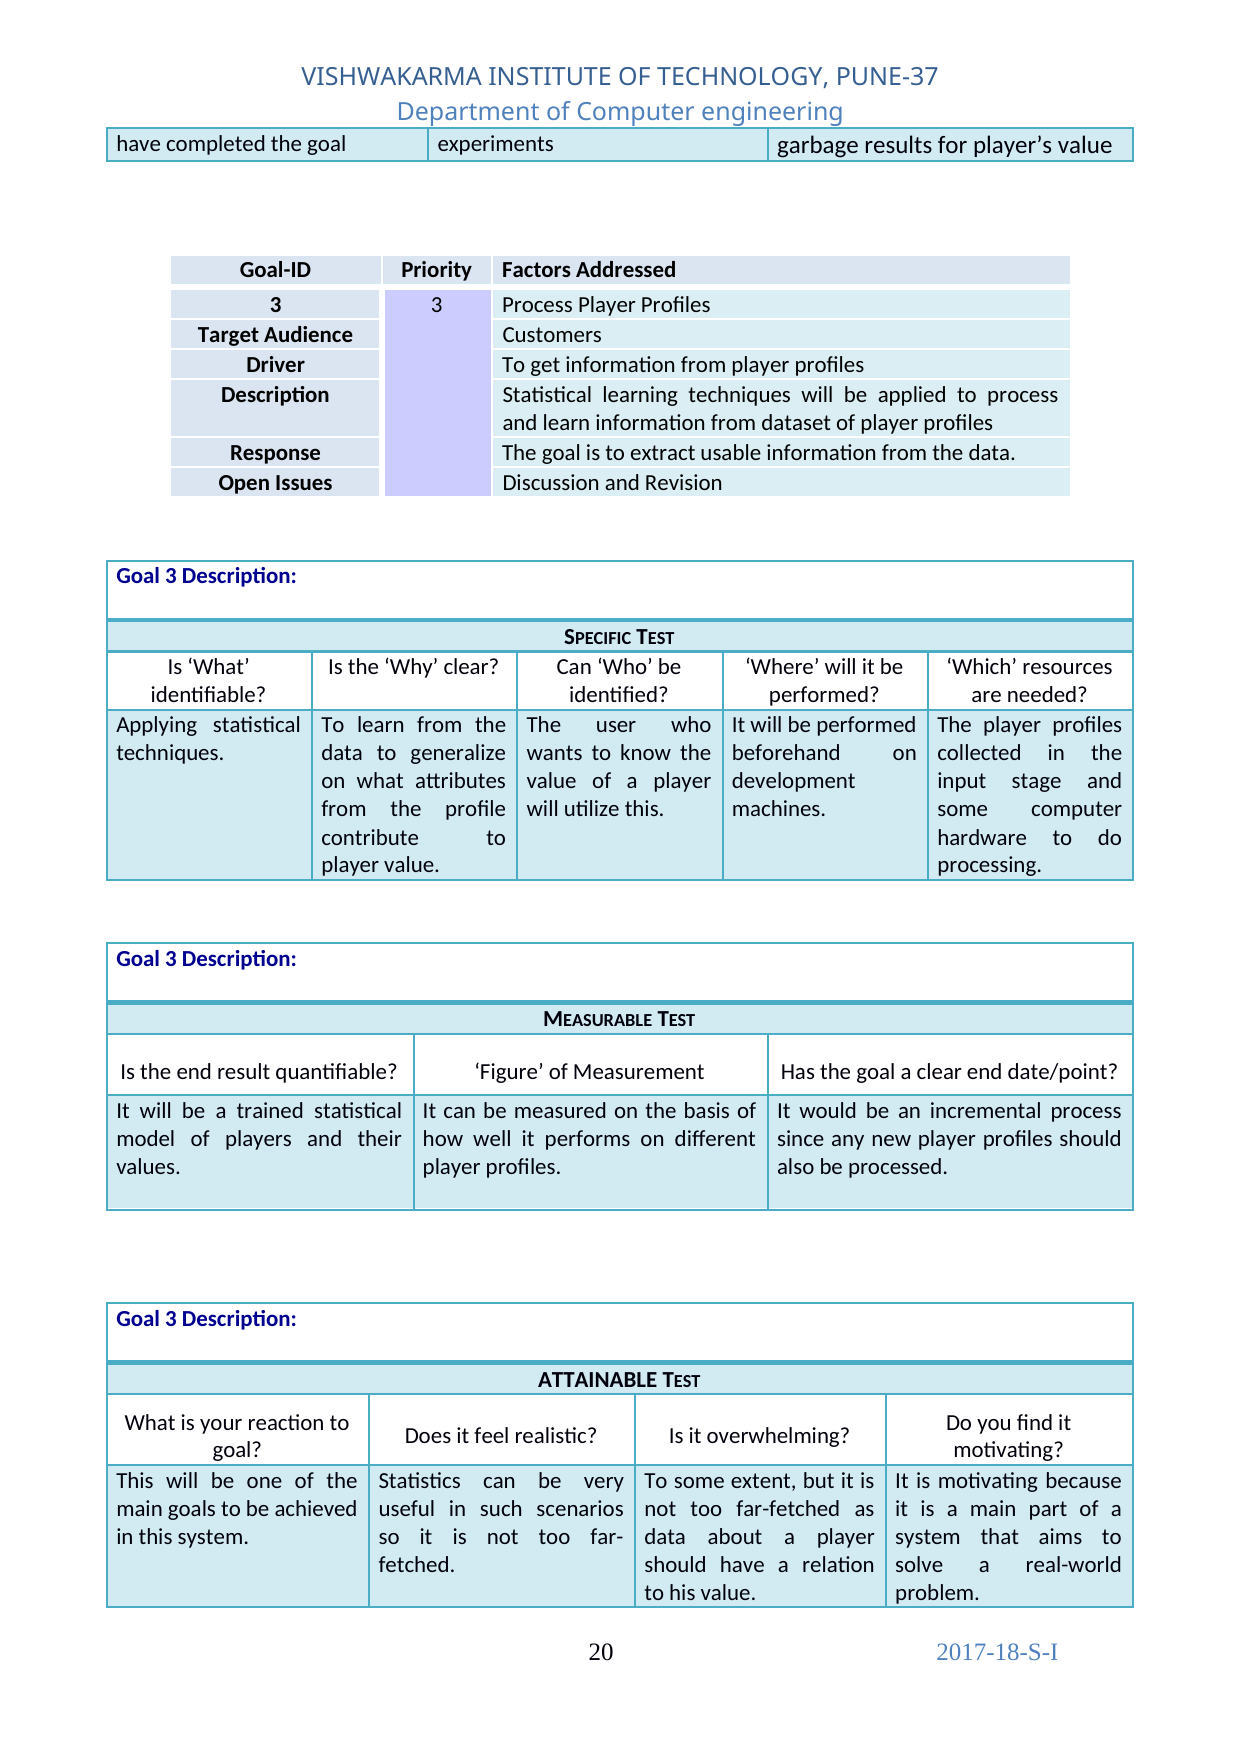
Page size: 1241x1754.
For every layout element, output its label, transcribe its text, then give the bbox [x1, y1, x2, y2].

table_cell It is motivating because it is a main part of a system that aims to solve a real-world problem. [887, 1466, 1132, 1606]
table_cell ‘Figure’ of Measurement [415, 1035, 767, 1094]
table_cell It would be an incremental process since any new player profiles should also be processed. [769, 1096, 1132, 1208]
table_cell The player profiles collected in the input stage and some computer hardware to do processing. [929, 711, 1132, 879]
table_cell Measurable Test [108, 1005, 1132, 1033]
table_cell Is ‘What’ identifiable? [108, 653, 311, 708]
table_cell Process Player Profiles [493, 290, 1070, 318]
table_cell What is your reaction to goal? [108, 1395, 368, 1464]
table_cell 3 [171, 290, 379, 318]
table_cell Response [171, 438, 379, 466]
table_cell 3 [385, 290, 491, 496]
table_cell Customers [493, 320, 1070, 348]
table_header Goal 3 Description: [108, 1304, 1132, 1360]
table_cell This will be one of the main goals to be achieved in this system. [108, 1466, 368, 1606]
table_header Priority [383, 256, 491, 283]
table_cell Can ‘Who’ be identified? [518, 653, 722, 708]
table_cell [429, 129, 767, 160]
table_cell To learn from the data to generalize on what attributes from the profile contribute to player value. [313, 711, 516, 879]
table_cell It will be performed beforehand on development machines. [724, 711, 927, 879]
table_cell ‘Which’ resources are needed? [929, 653, 1132, 708]
table_cell Is the end result quantifiable? [108, 1035, 413, 1094]
table_cell Driver [171, 350, 379, 378]
table_header Factors Addressed [493, 256, 1070, 283]
table_cell Is it overwhelming? [636, 1395, 885, 1464]
table_cell To get information from player profiles [493, 350, 1070, 378]
table_cell Statistical learning techniques will be applied to process and learn information from dataset of player profiles [493, 380, 1070, 436]
table_header Goal-ID [171, 256, 381, 283]
table_cell Has the goal a clear end date/point? [769, 1035, 1132, 1094]
table_header Goal 3 Description: [108, 562, 1132, 618]
table_cell It can be measured on the basis of how well it performs on different player profiles. [415, 1096, 767, 1208]
table_cell The user who wants to know the value of a player will utilize this. [518, 711, 722, 879]
table_cell Does it feel realistic? [370, 1395, 634, 1464]
table_cell Do you find it motivating? [887, 1395, 1132, 1464]
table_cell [108, 129, 427, 160]
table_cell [769, 129, 1132, 160]
table_cell Discussion and Revision [493, 468, 1070, 496]
table_cell Specific Test [108, 622, 1132, 650]
table_cell Statistics can be very useful in such scenarios so it is not too far-fetched. [370, 1466, 634, 1606]
table_cell Open Issues [171, 468, 379, 496]
table_cell To some extent, but it is not too far-fetched as data about a player should have a relation to his value. [636, 1466, 885, 1606]
table_cell Applying statistical techniques. [108, 711, 311, 879]
table_cell Is the ‘Why’ clear? [313, 653, 516, 708]
table_cell Target Audience [171, 320, 379, 348]
table_header Goal 3 Description: [108, 944, 1132, 1000]
table_cell The goal is to extract usable information from the data. [493, 438, 1070, 466]
table_cell ATTAINABLE Test [108, 1365, 1132, 1393]
table_cell It will be a trained statistical model of players and their values. [108, 1096, 413, 1208]
table_cell ‘Where’ will it be performed? [724, 653, 927, 708]
table_cell Description [171, 380, 379, 436]
